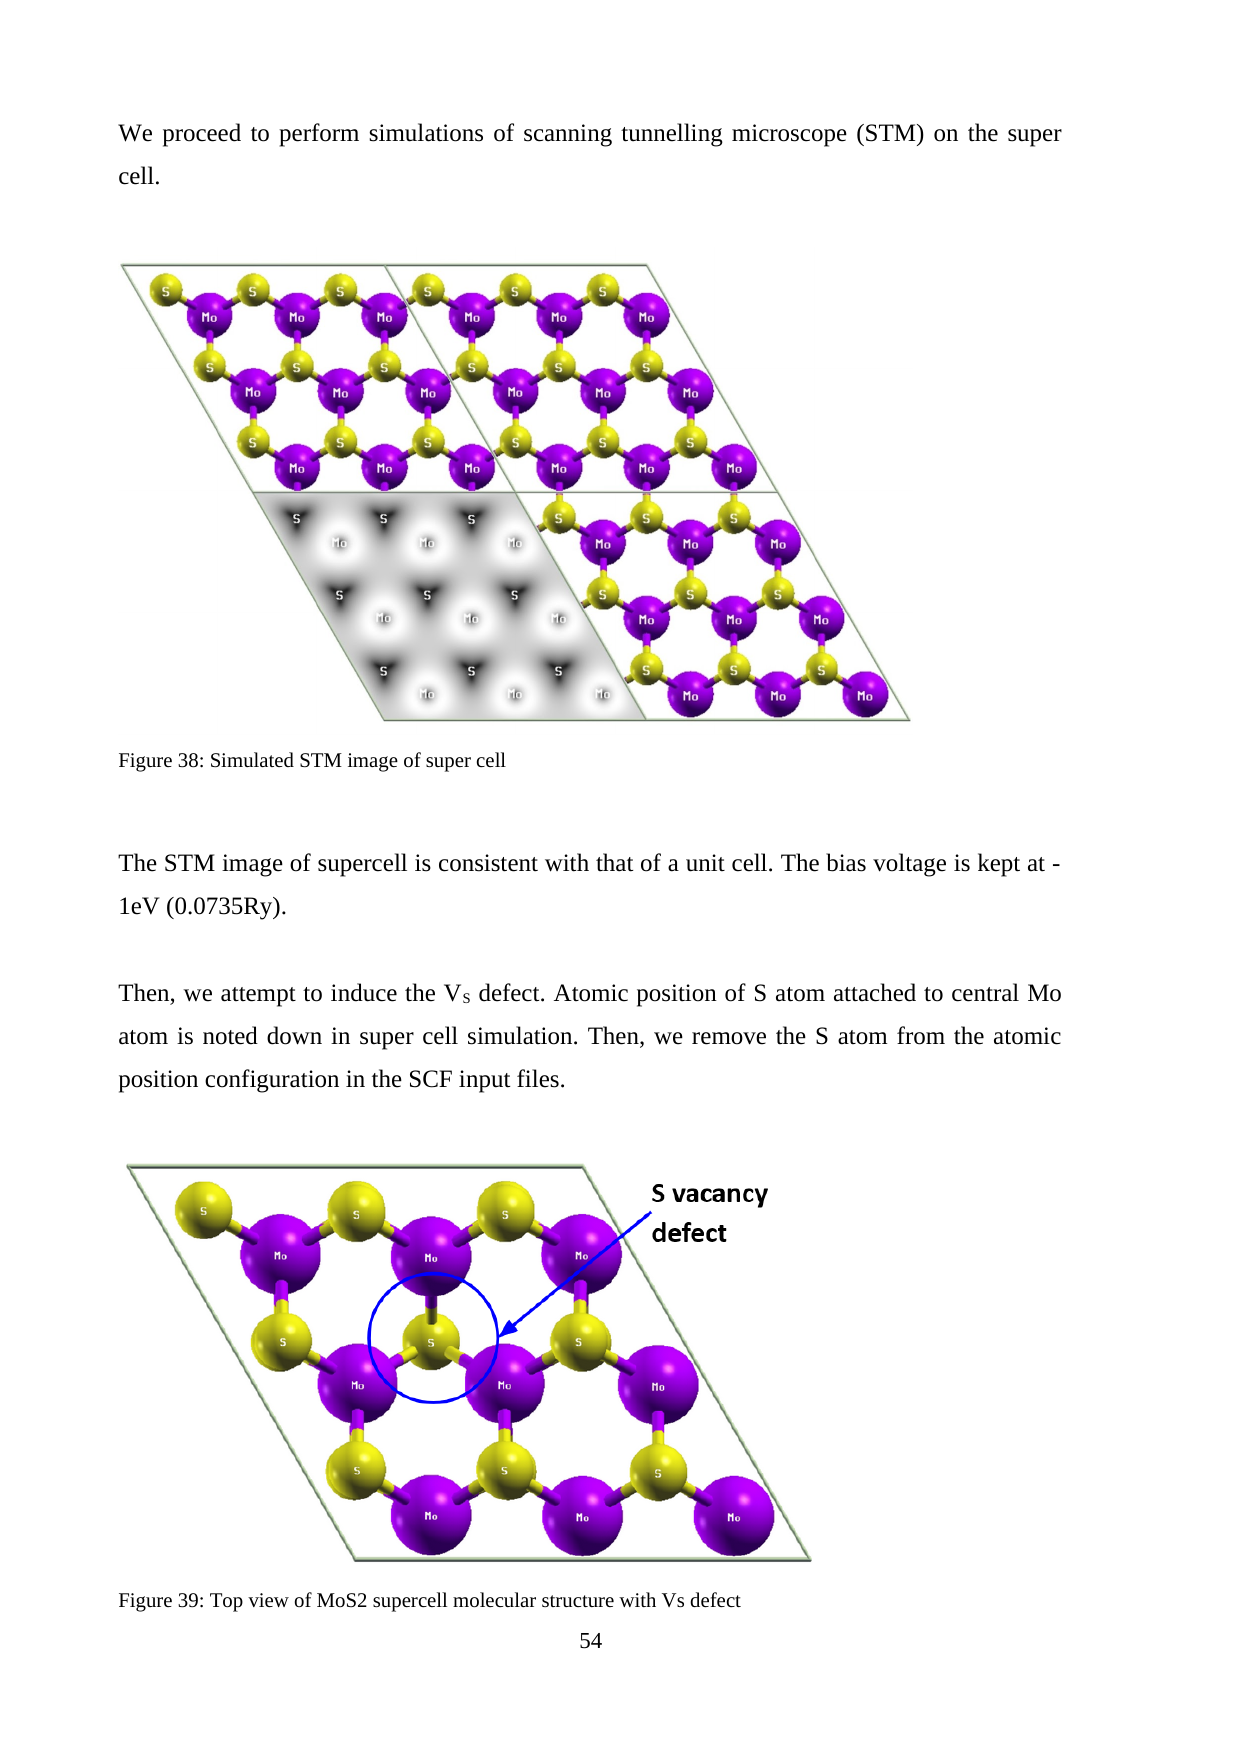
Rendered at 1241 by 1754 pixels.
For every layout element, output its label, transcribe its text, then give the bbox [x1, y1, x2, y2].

text The STM image of supercell is consistent with that of a unit cell. The bias voltage is kept at -1eV (0.0735Ry). [118, 848, 1063, 920]
text Then, we attempt to induce the VS defect. Atomic position of S atom attached to central Mo atom is noted down in super cell simulation. Then, we remove the S atom from the atomic position configuration in the SCF input files. [118, 978, 1063, 1093]
text We proceed to perform simulations of scanning tunnelling microscope (STM) on the super cell. [118, 118, 1063, 190]
picture [118, 1150, 814, 1575]
picture [118, 247, 914, 735]
